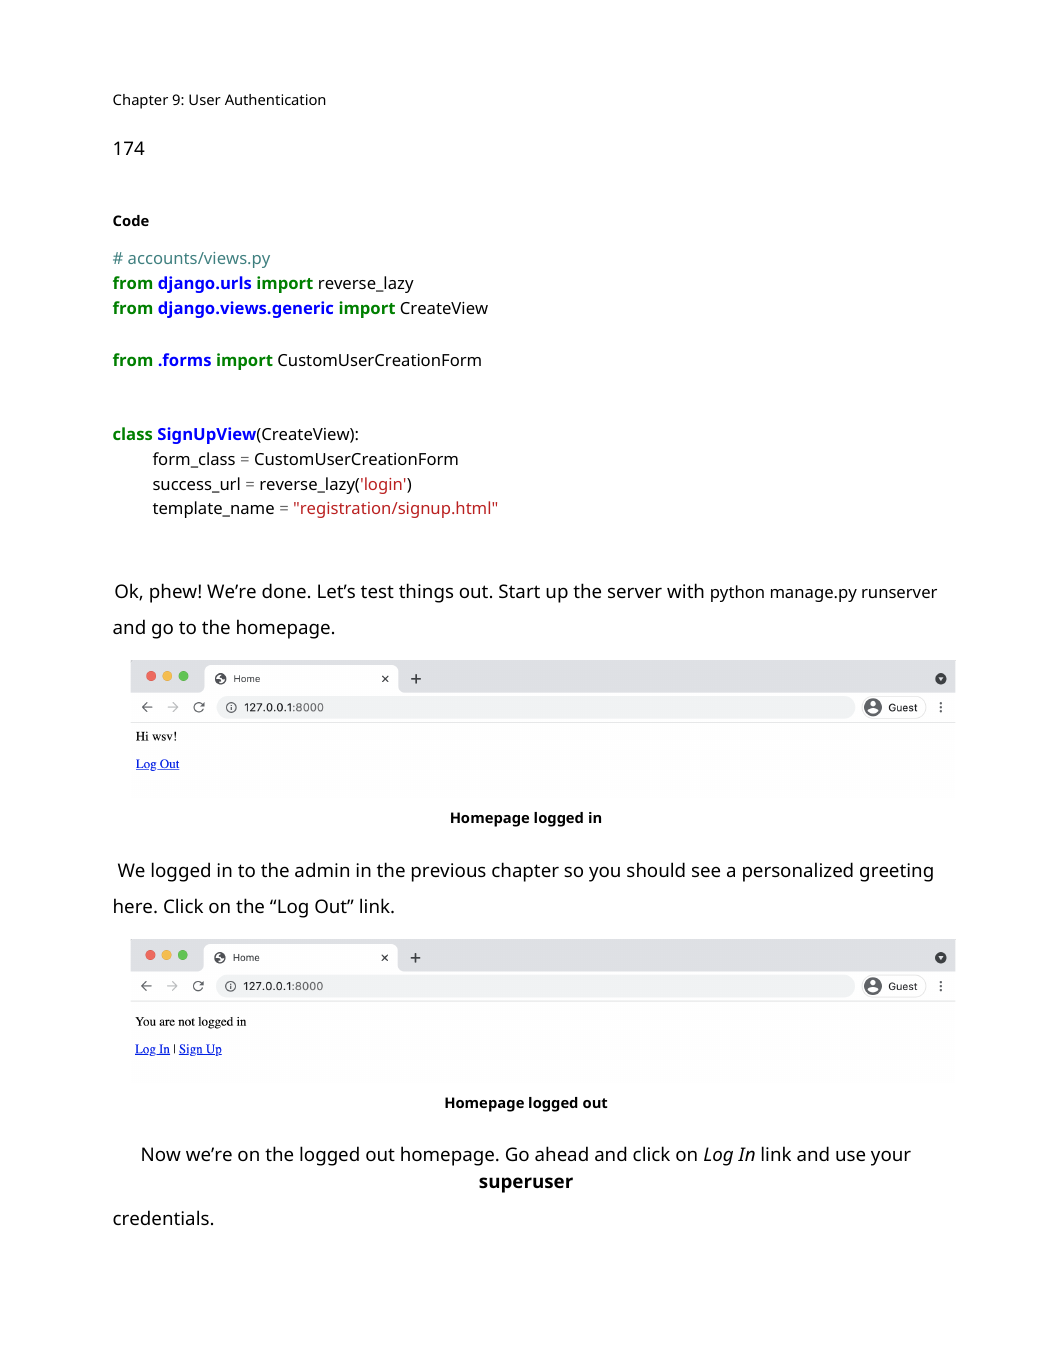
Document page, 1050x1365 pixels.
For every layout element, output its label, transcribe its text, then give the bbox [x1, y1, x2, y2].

text here. Click on the “Log Out” link. [112, 893, 940, 918]
text Code [112, 211, 940, 231]
picture [130, 939, 956, 1083]
text Chapter 9: User Authentication 174 [112, 90, 940, 161]
text credentials. [112, 1205, 940, 1230]
text Ok, phew! We’re done. Let’s test things out. Start up the server with python manage.py runserver [112, 578, 940, 603]
text and go to the homepage. [112, 614, 940, 639]
text Homepage logged in [112, 807, 940, 827]
text # accounts/views.py from django.urls import reverse_lazy from django.views.generic import CreateView [112, 247, 550, 319]
text class SignUpView(CreateView): form_class = CustomUserCreationForm success_url = reverse_lazy('login') template_name = "registration/signup.html" [112, 422, 580, 520]
picture [130, 660, 956, 798]
text We logged in to the admin in the previous chapter so you should see a personalized greeting [112, 857, 940, 882]
text Homepage logged out [112, 1093, 940, 1113]
text Now we’re on the logged out homepage. Go ahead and click on Log In link and use your superuser [112, 1141, 940, 1193]
text from .forms import CustomUserCreationForm [112, 348, 940, 371]
